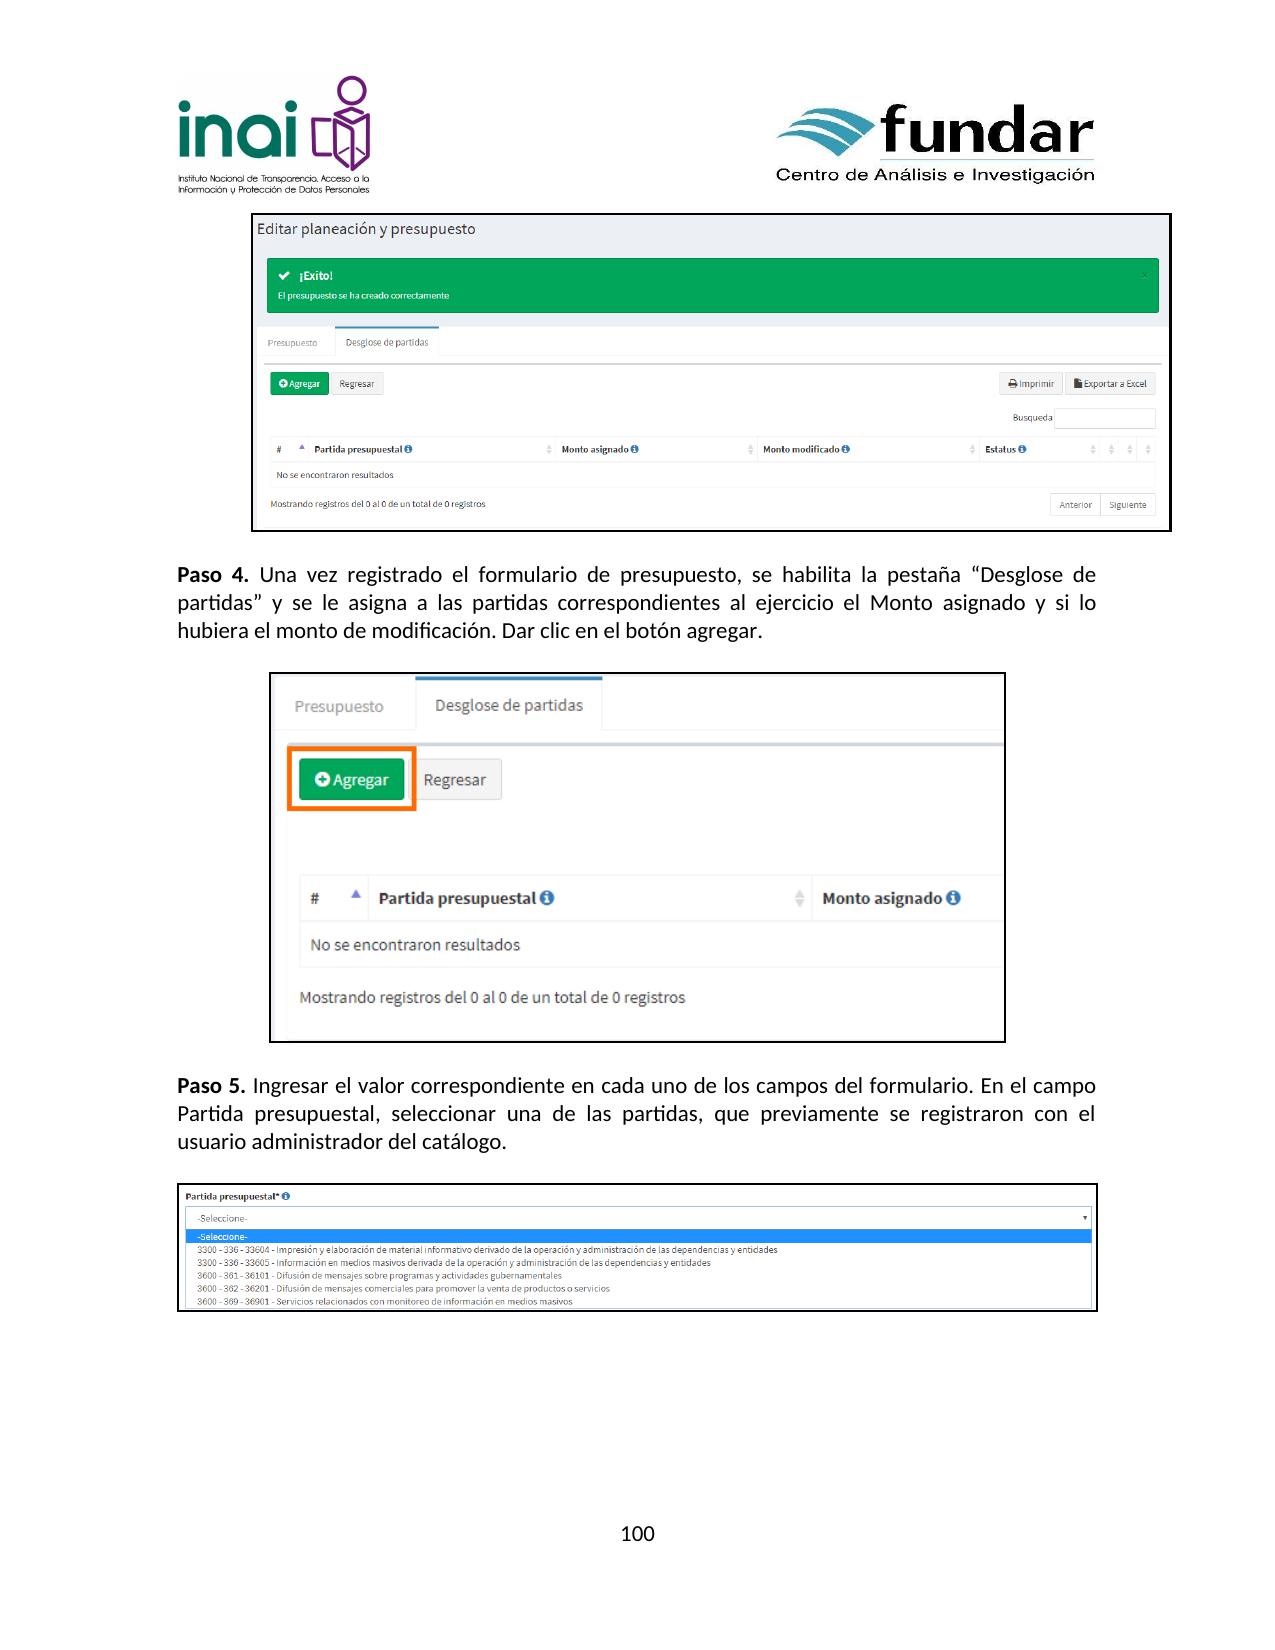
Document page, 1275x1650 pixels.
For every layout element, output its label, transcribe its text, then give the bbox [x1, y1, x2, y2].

picture [773, 100, 1099, 186]
text Paso 5. Ingresar el valor correspondiente en cada uno de los campos del formulario. En el campo Partida presupuestal, seleccionar una de las partidas, que previamente se registraron con el usuario administrador del catálogo. [177, 1071, 1098, 1155]
picture [253, 215, 1169, 530]
picture [271, 674, 1004, 1041]
picture [177, 75, 371, 195]
picture [179, 1185, 1096, 1310]
text Paso 4. Una vez registrado el formulario de presupuesto, se habilita la pestaña “Desglose de partidas” y se le asigna a las partidas correspondientes al ejercicio el Monto asignado y si lo hubiera el monto de modificación. Dar clic en el botón agregar. [177, 560, 1098, 644]
